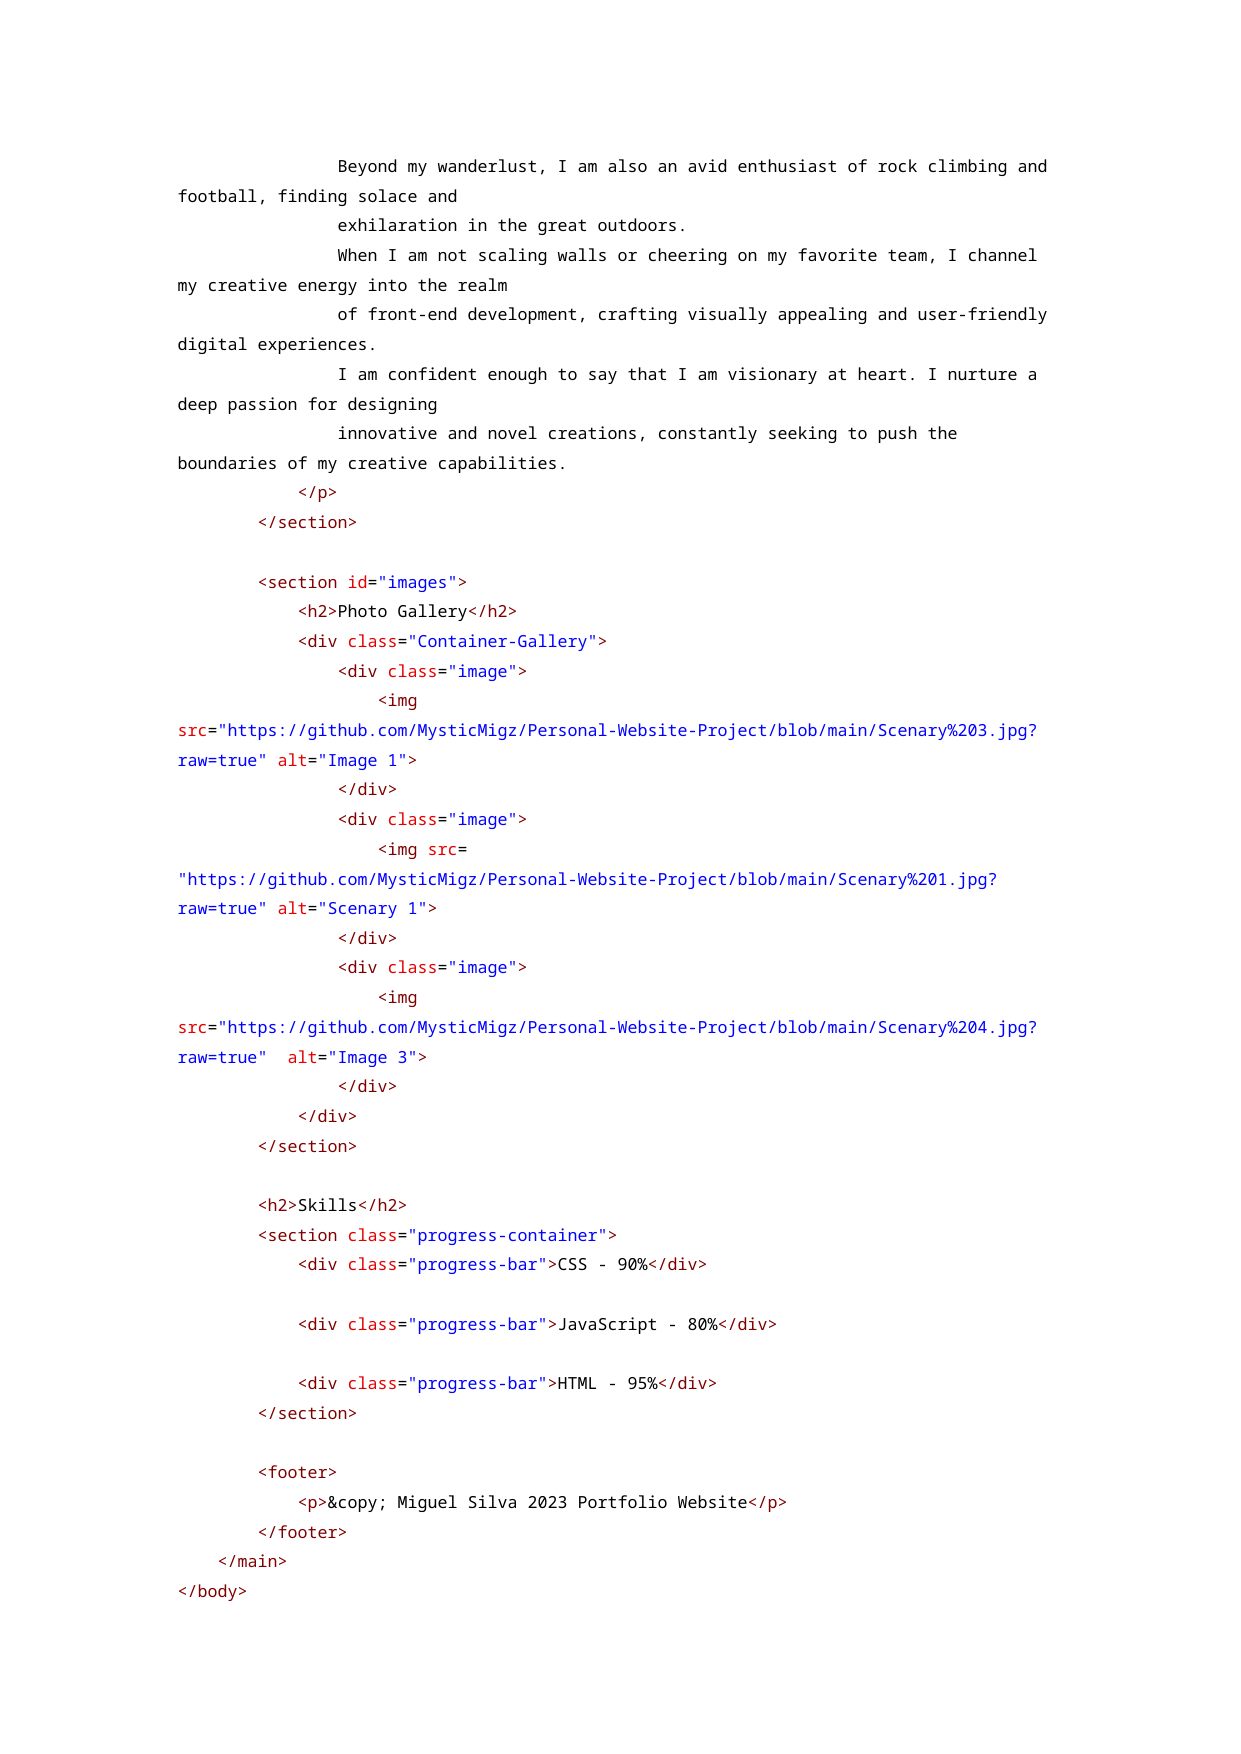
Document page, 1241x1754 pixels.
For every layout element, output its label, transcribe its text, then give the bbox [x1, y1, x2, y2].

text </div> [177, 1098, 1063, 1127]
text When I am not scaling walls or cheering on my favorite team, I channel my creative energy into the realm [177, 237, 1063, 296]
text <h2>Photo Gallery</h2> [177, 593, 1063, 623]
text <img src= "https://github.com/MysticMigz/Personal-Website-Project/blob/main/Scenary%201.jpg?raw=true" alt="Scenary 1"> [177, 830, 1063, 919]
text <section id="images"> [177, 563, 1063, 593]
text <div class="progress-bar">CSS - 90%</div> [177, 1246, 1063, 1276]
text <p>&copy; Miguel Silva 2023 Portfolio Website</p> [177, 1483, 1063, 1513]
text <div class="progress-bar">HTML - 95%</div> [177, 1365, 1063, 1394]
text <section class="progress-container"> [177, 1216, 1063, 1246]
text innovative and novel creations, constantly seeking to push the boundaries of my creative capabilities. [177, 415, 1063, 474]
text <footer> [177, 1454, 1063, 1483]
text of front-end development, crafting visually appealing and user-friendly digital experiences. [177, 296, 1063, 355]
text Beyond my wanderlust, I am also an avid enthusiast of rock climbing and football, finding solace and [177, 148, 1063, 207]
text <img src="https://github.com/MysticMigz/Personal-Website-Project/blob/main/Scenary%204.jpg?raw=true" alt="Image 3"> [177, 979, 1063, 1068]
text <h2>Skills</h2> [177, 1187, 1063, 1216]
text exhilaration in the great outdoors. [177, 207, 1063, 237]
text <img src="https://github.com/MysticMigz/Personal-Website-Project/blob/main/Scenary%203.jpg?raw=true" alt="Image 1"> [177, 682, 1063, 771]
text </section> [177, 504, 1063, 533]
text </footer> [177, 1513, 1063, 1543]
text I am confident enough to say that I am visionary at heart. I nurture a deep passion for designing [177, 355, 1063, 415]
text </div> [177, 1068, 1063, 1098]
text </div> [177, 919, 1063, 949]
text <div class="Container-Gallery"> [177, 623, 1063, 652]
text <div class="image"> [177, 949, 1063, 979]
text <div class="image"> [177, 652, 1063, 682]
text </main> [177, 1543, 1063, 1573]
text <div class="progress-bar">JavaScript - 80%</div> [177, 1305, 1063, 1335]
text </body> [177, 1573, 1063, 1602]
text </section> [177, 1127, 1063, 1157]
text <div class="image"> [177, 801, 1063, 830]
text </section> [177, 1394, 1063, 1424]
text </p> [177, 474, 1063, 504]
text </div> [177, 771, 1063, 801]
